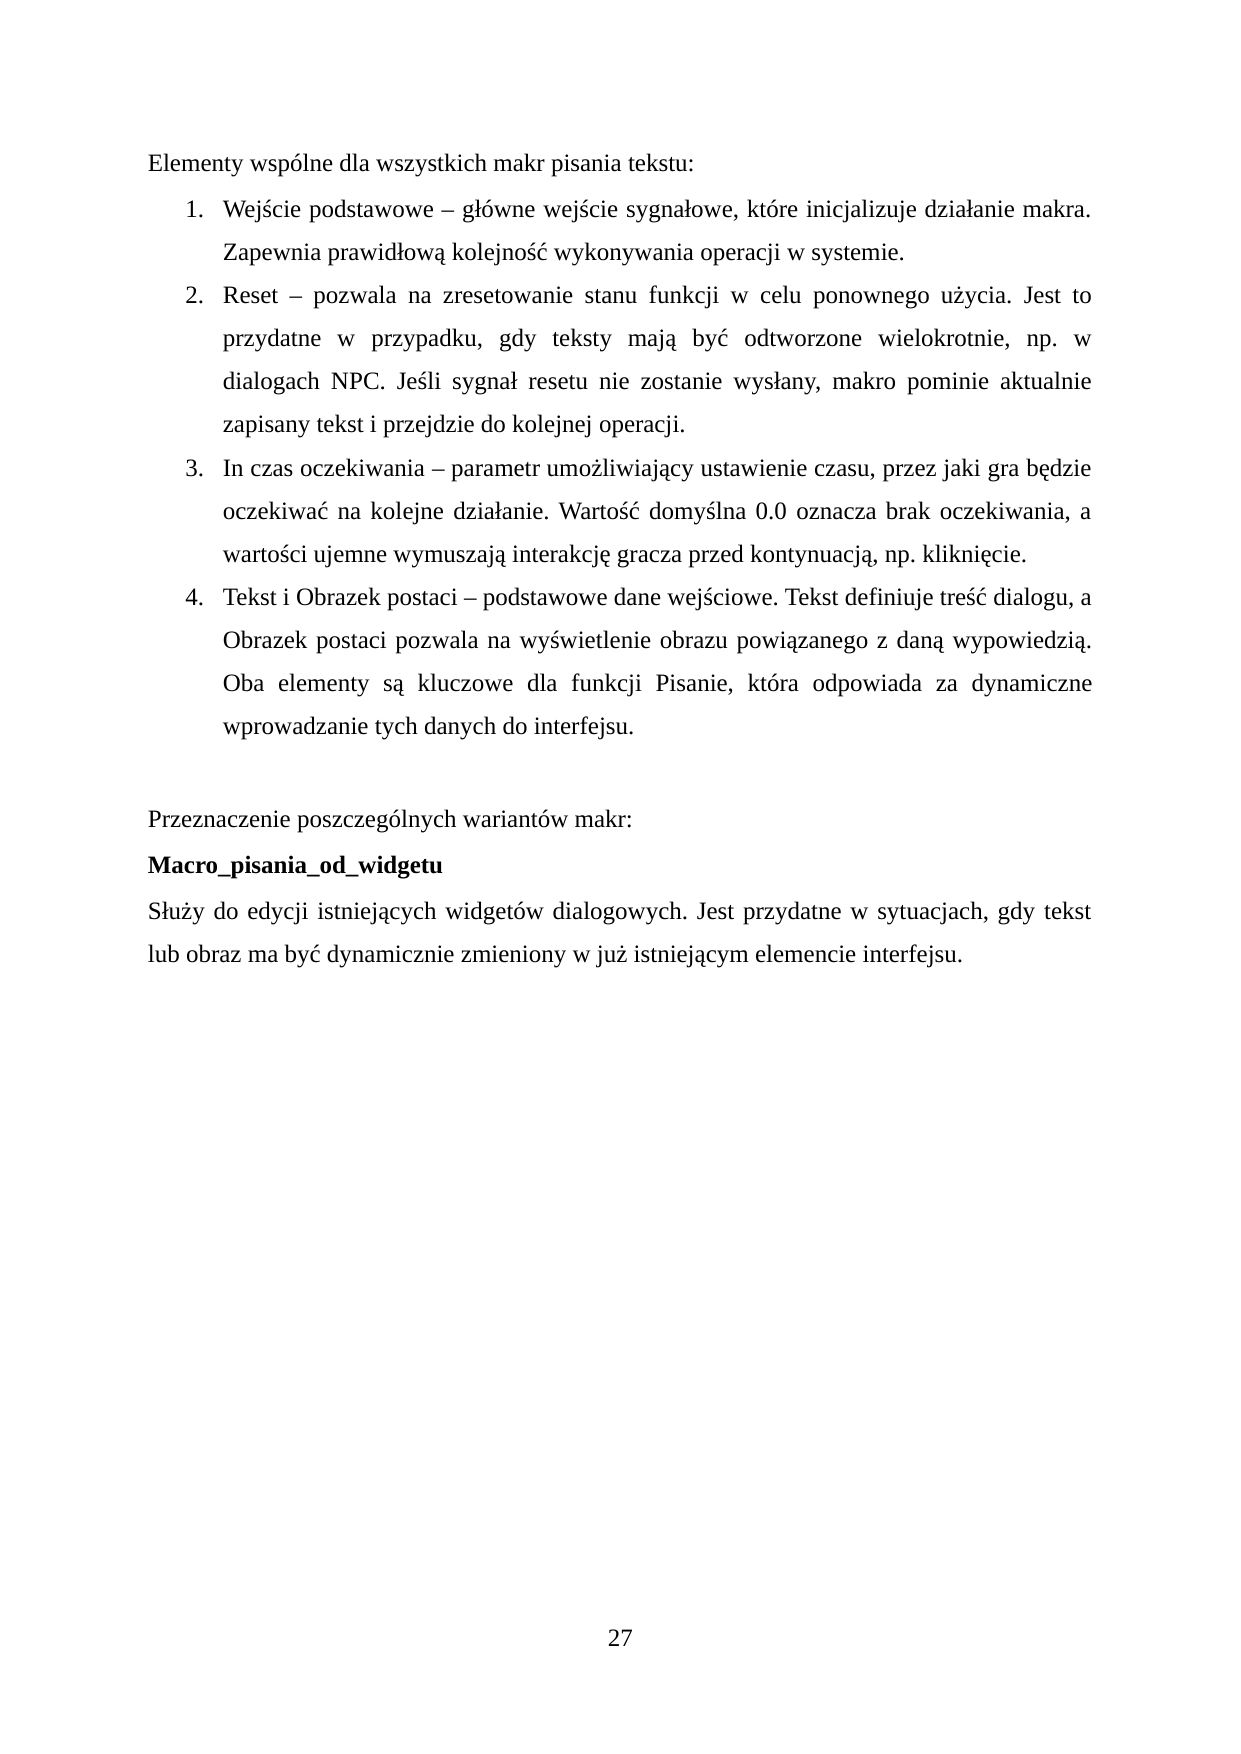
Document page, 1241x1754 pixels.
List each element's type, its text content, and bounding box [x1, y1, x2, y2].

text Przeznaczenie poszczególnych wariantów makr: [148, 804, 1093, 833]
text Macro_pisania_od_widgetu [148, 850, 1093, 879]
list Tekst i Obrazek postaci – podstawowe dane wejściowe. Tekst definiuje treść dialogu, a Obrazek postaci pozwala na wyświetlenie obrazu powiązanego z daną wypowiedzią. Oba elementy są kluczowe dla funkcji Pisanie, która odpowiada za dynamiczne wprowadzanie tych danych do interfejsu. [185, 582, 1093, 740]
list Wejście podstawowe – główne wejście sygnałowe, które inicjalizuje działanie makra. Zapewnia prawidłową kolejność wykonywania operacji w systemie. [185, 194, 1093, 266]
list Reset – pozwala na zresetowanie stanu funkcji w celu ponownego użycia. Jest to przydatne w przypadku, gdy teksty mają być odtworzone wielokrotnie, np. w dialogach NPC. Jeśli sygnał resetu nie zostanie wysłany, makro pominie aktualnie zapisany tekst i przejdzie do kolejnej operacji. [185, 280, 1093, 438]
text Elementy wspólne dla wszystkich makr pisania tekstu: [148, 148, 1093, 176]
list In czas oczekiwania – parametr umożliwiający ustawienie czasu, przez jaki gra będzie oczekiwać na kolejne działanie. Wartość domyślna 0.0 oznacza brak oczekiwania, a wartości ujemne wymuszają interakcję gracza przed kontynuacją, np. kliknięcie. [185, 453, 1093, 568]
text Służy do edycji istniejących widgetów dialogowych. Jest przydatne w sytuacjach, gdy tekst lub obraz ma być dynamicznie zmieniony w już istniejącym elemencie interfejsu. [148, 896, 1093, 968]
